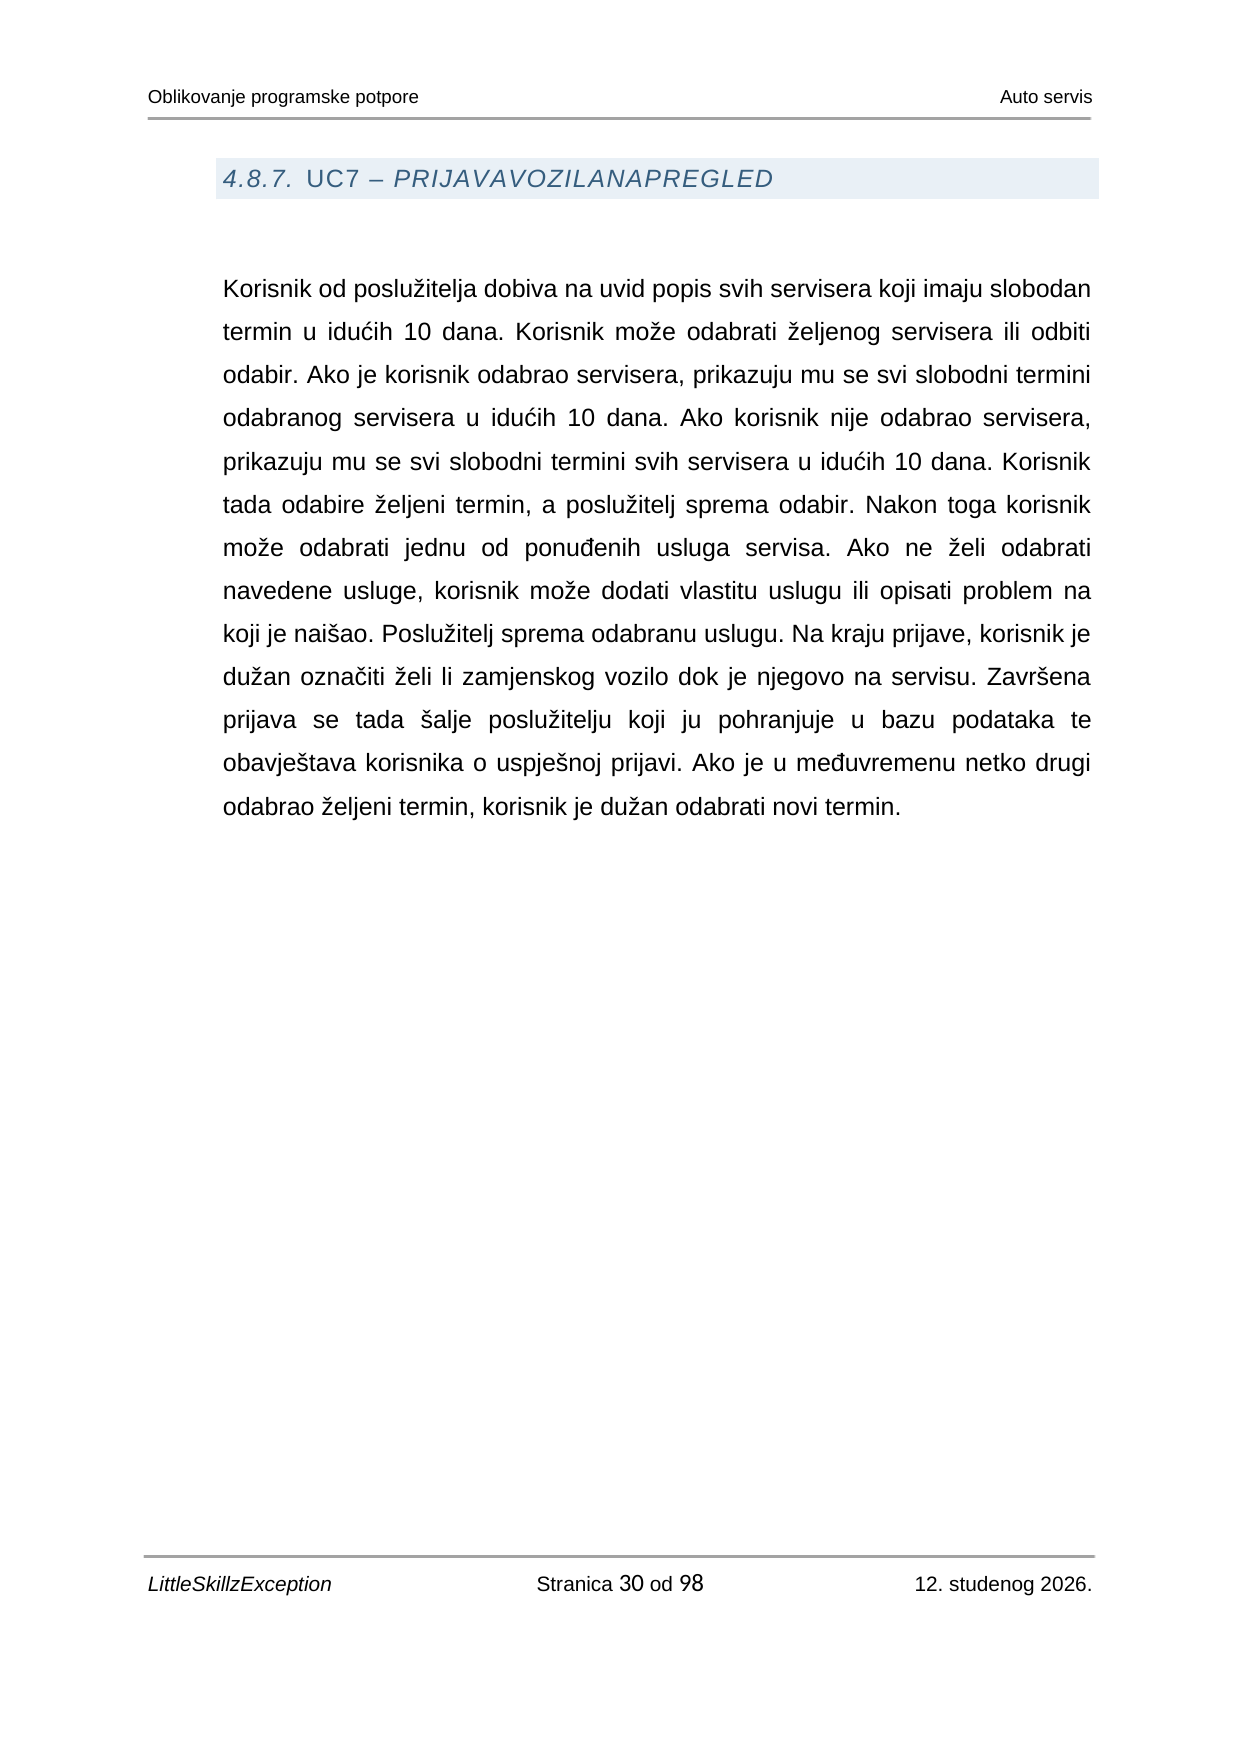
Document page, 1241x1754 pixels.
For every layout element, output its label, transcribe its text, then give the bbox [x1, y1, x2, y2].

text Korisnik od poslužitelja dobiva na uvid popis svih servisera koji imaju slobodan termin u idućih 10 dana. Korisnik može odabrati željenog servisera ili odbiti odabir. Ako je korisnik odabrao servisera, prikazuju mu se svi slobodni termini odabranog servisera u idućih 10 dana. Ako korisnik nije odabrao servisera, prikazuju mu se svi slobodni termini svih servisera u idućih 10 dana. Korisnik tada odabire željeni termin, a poslužitelj sprema odabir. Nakon toga korisnik može odabrati jednu od ponuđenih usluga servisa. Ako ne želi odabrati navedene usluge, korisnik može dodati vlastitu uslugu ili opisati problem na koji je naišao. Poslužitelj sprema odabranu uslugu. Na kraju prijave, korisnik je dužan označiti želi li zamjenskog vozilo dok je njegovo na servisu. Završena prijava se tada šalje poslužitelju koji ju pohranjuje u bazu podataka te obavještava korisnika o uspješnoj prijavi. Ako je u međuvremenu netko drugi odabrao željeni termin, korisnik je dužan odabrati novi termin. [223, 274, 1093, 820]
subtitle UC7 – PrijavaVozilaNaPregled [223, 164, 1093, 193]
